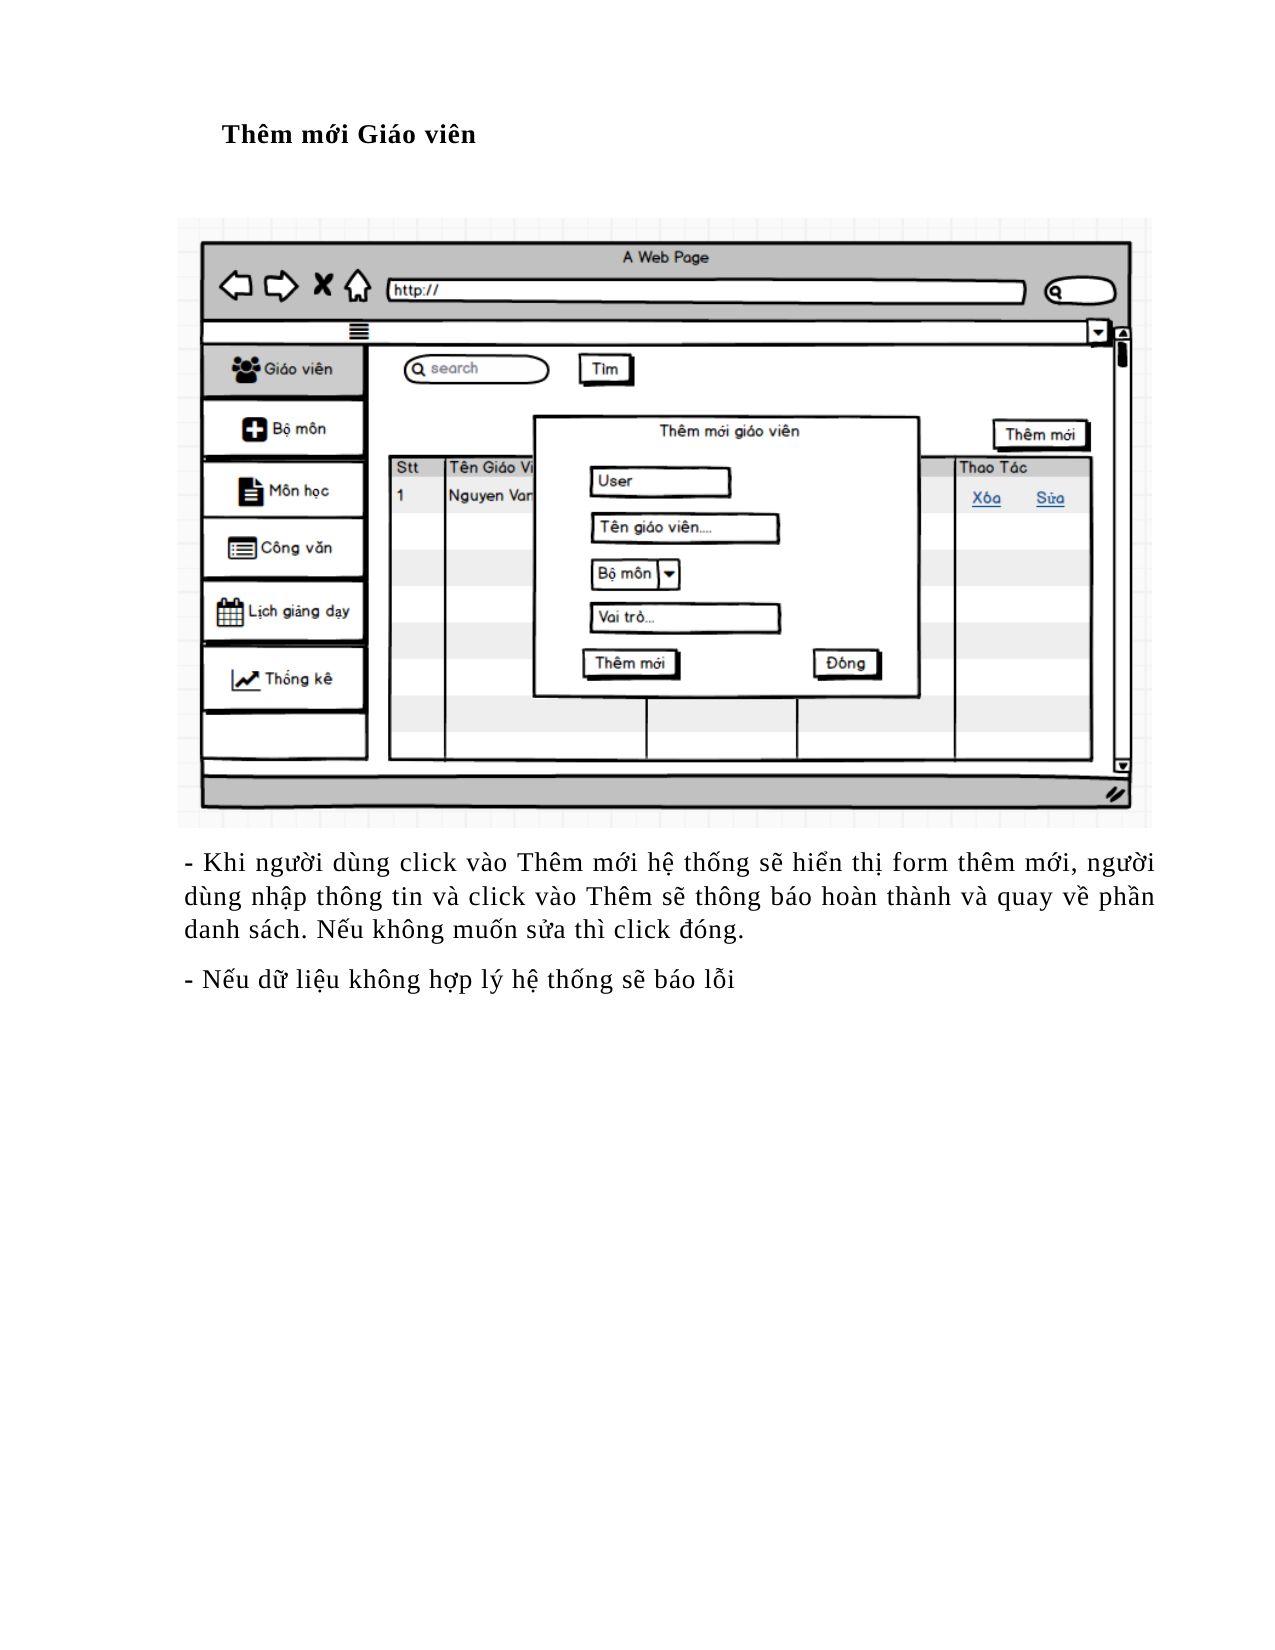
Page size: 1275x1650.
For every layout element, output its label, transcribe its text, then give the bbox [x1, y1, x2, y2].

text - Nếu dữ liệu không hợp lý hệ thống sẽ báo lỗi [184, 964, 1157, 995]
picture [177, 218, 1153, 828]
text Thêm mới Giáo viên [222, 118, 1157, 149]
text - Khi người dùng click vào Thêm mới hệ thống sẽ hiển thị form thêm mới, người dùng nhập thông tin và click vào Thêm sẽ thông báo hoàn thành và quay về phần danh sách. Nếu không muốn sửa thì click đóng. [184, 846, 1157, 944]
